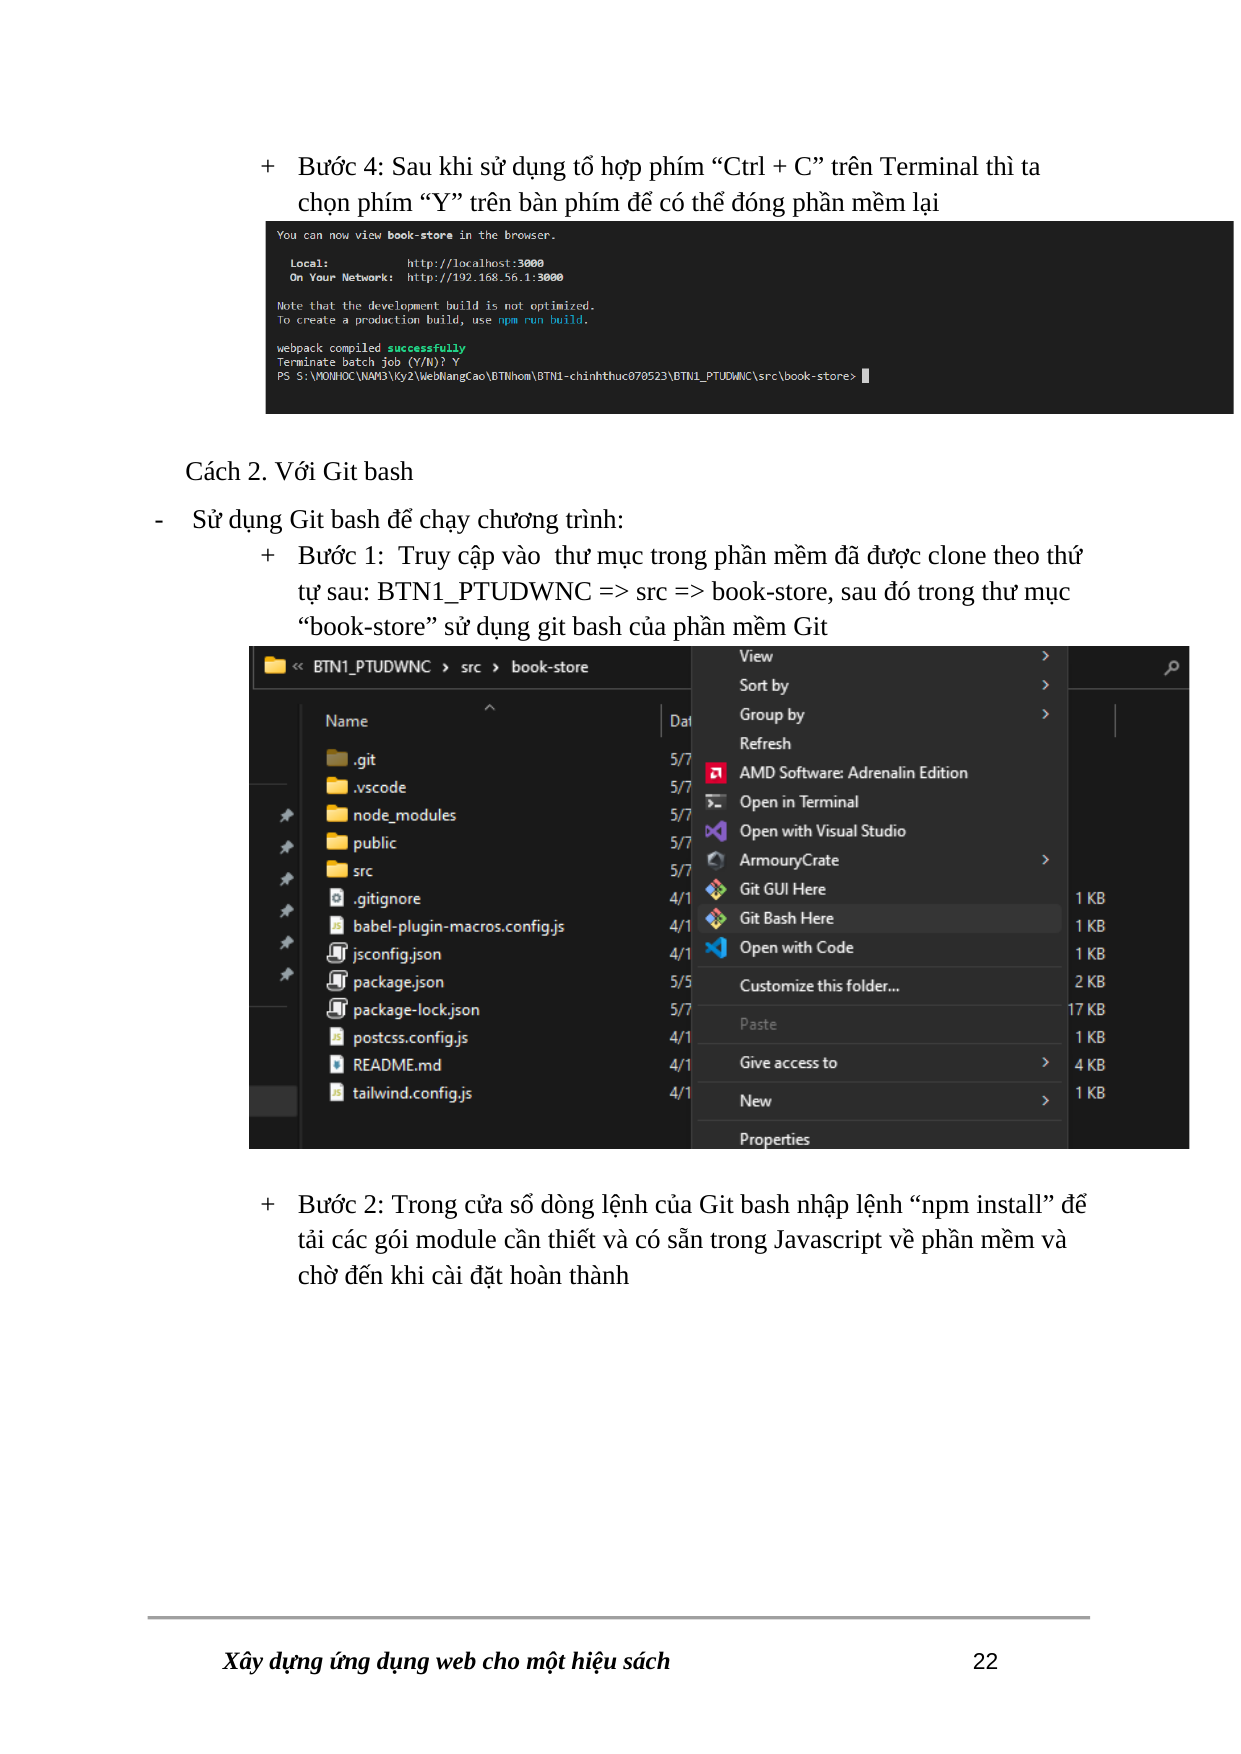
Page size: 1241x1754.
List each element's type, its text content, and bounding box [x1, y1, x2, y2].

list Bước 1: Truy cập vào thư mục trong phần mềm đã được clone theo thứ tự sau: BTN1_PTUDWNC => src => book-store, sau đó trong thư mục “book-store” sử dụng git bash của phần mềm Git [260, 539, 1090, 642]
subtitle Cách 2. Với Git bash [185, 455, 1090, 486]
picture [265, 221, 1234, 414]
picture [249, 646, 1190, 1149]
list Bước 2: Trong cửa sổ dòng lệnh của Git bash nhập lệnh “npm install” để tải các gói module cần thiết và có sẵn trong Javascript về phần mềm và chờ đến khi cài đặt hoàn thành [260, 1188, 1090, 1290]
list Sử dụng Git bash để chạy chương trình: [154, 503, 1090, 534]
list Bước 4: Sau khi sử dụng tổ hợp phím “Ctrl + C” trên Terminal thì ta chọn phím “Y” trên bàn phím để có thể đóng phần mềm lại [260, 150, 1090, 217]
